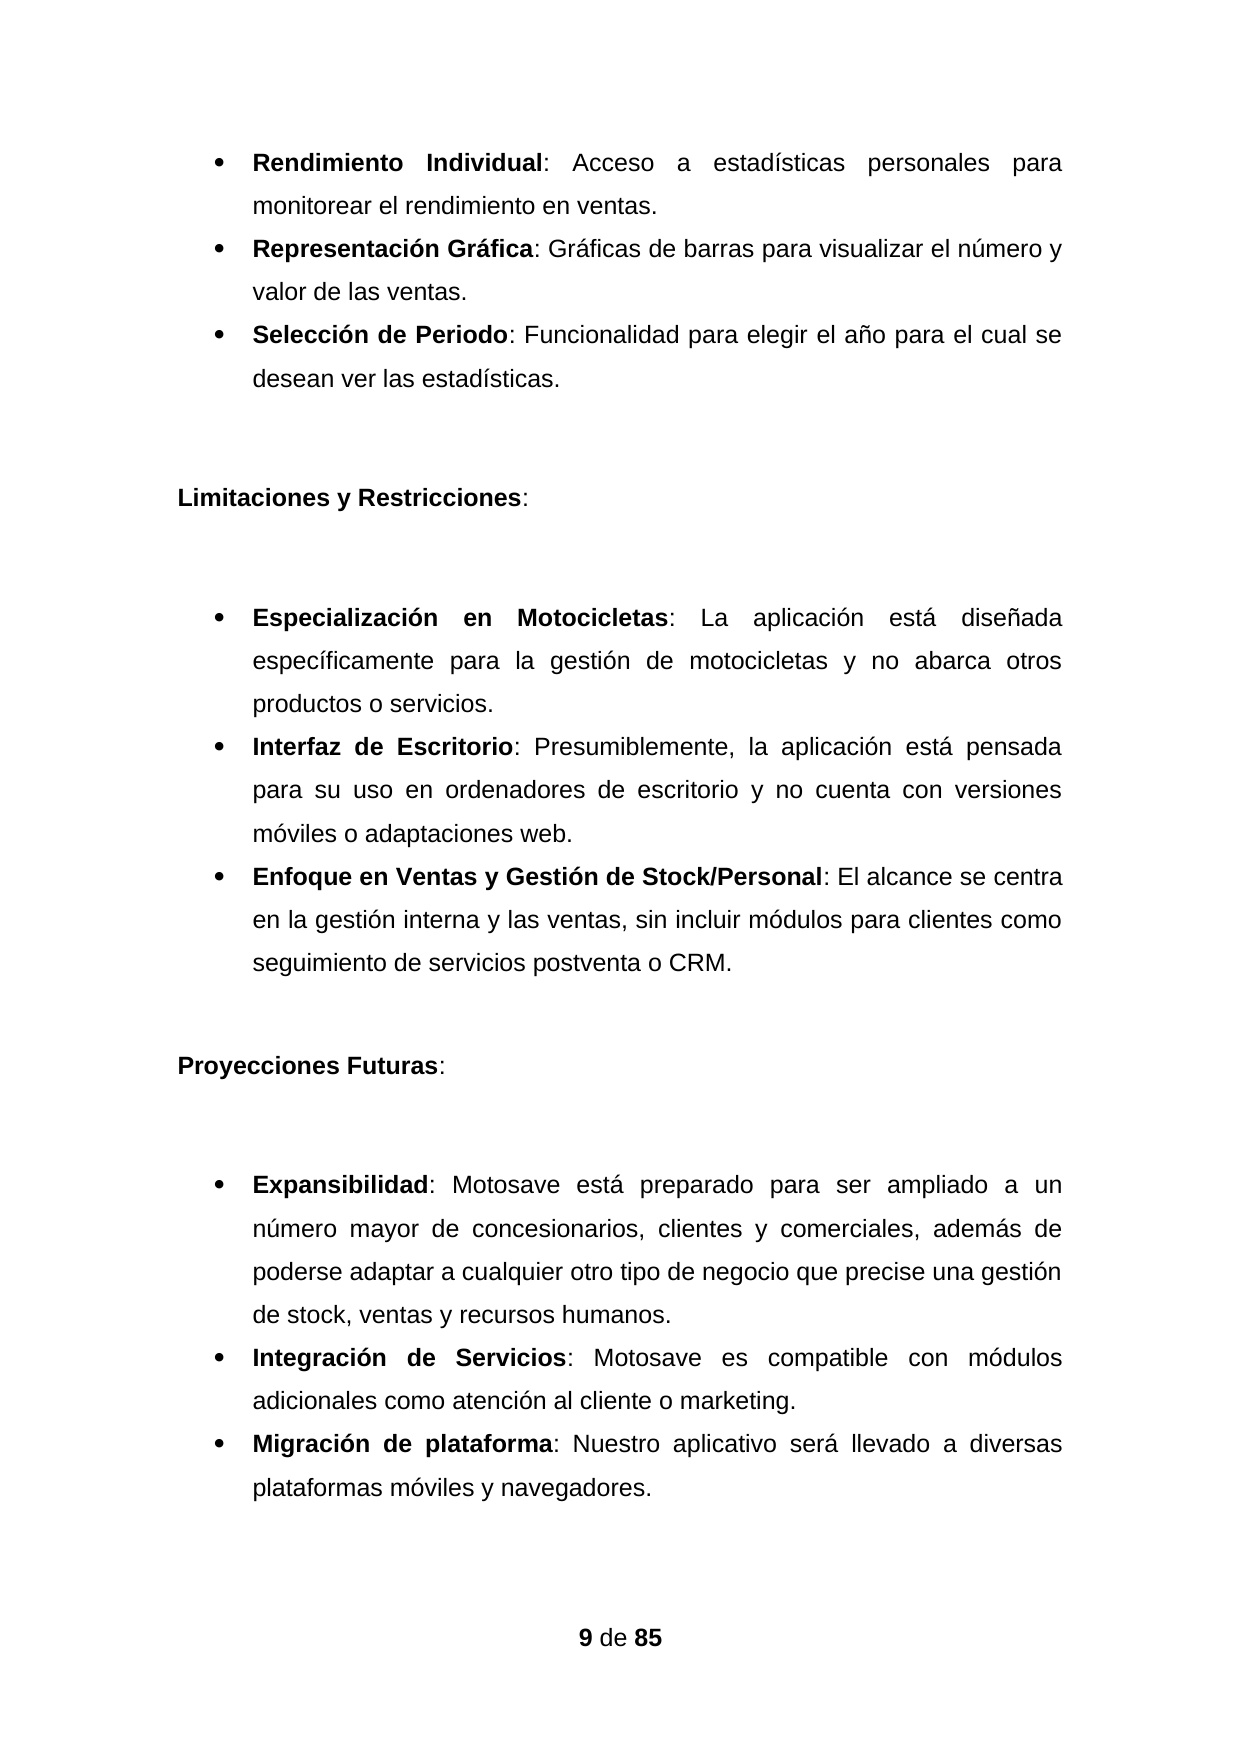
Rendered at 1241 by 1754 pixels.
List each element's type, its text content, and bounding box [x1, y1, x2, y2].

list Enfoque en Ventas y Gestión de Stock/Personal: El alcance se centra en la gestión interna y las ventas, sin incluir módulos para clientes como seguimiento de servicios postventa o CRM. [215, 862, 1063, 977]
text Proyecciones Futuras: [177, 1051, 1063, 1080]
list Selección de Periodo: Funcionalidad para elegir el año para el cual se desean ver las estadísticas. [215, 320, 1063, 392]
list Rendimiento Individual: Acceso a estadísticas personales para monitorear el rendimiento en ventas. [215, 148, 1063, 219]
list Migración de plataforma: Nuestro aplicativo será llevado a diversas plataformas móviles y navegadores. [215, 1429, 1063, 1501]
text Limitaciones y Restricciones: [177, 483, 1063, 512]
list Expansibilidad: Motosave está preparado para ser ampliado a un número mayor de concesionarios, clientes y comerciales, además de poderse adaptar a cualquier otro tipo de negocio que precise una gestión de stock, ventas y recursos humanos. [215, 1171, 1063, 1329]
list Representación Gráfica: Gráficas de barras para visualizar el número y valor de las ventas. [215, 234, 1063, 306]
list Especialización en Motocicletas: La aplicación está diseñada específicamente para la gestión de motocicletas y no abarca otros productos o servicios. [215, 603, 1063, 718]
list Integración de Servicios: Motosave es compatible con módulos adicionales como atención al cliente o marketing. [215, 1343, 1063, 1415]
list Interfaz de Escritorio: Presumiblemente, la aplicación está pensada para su uso en ordenadores de escritorio y no cuenta con versiones móviles o adaptaciones web. [215, 732, 1063, 847]
